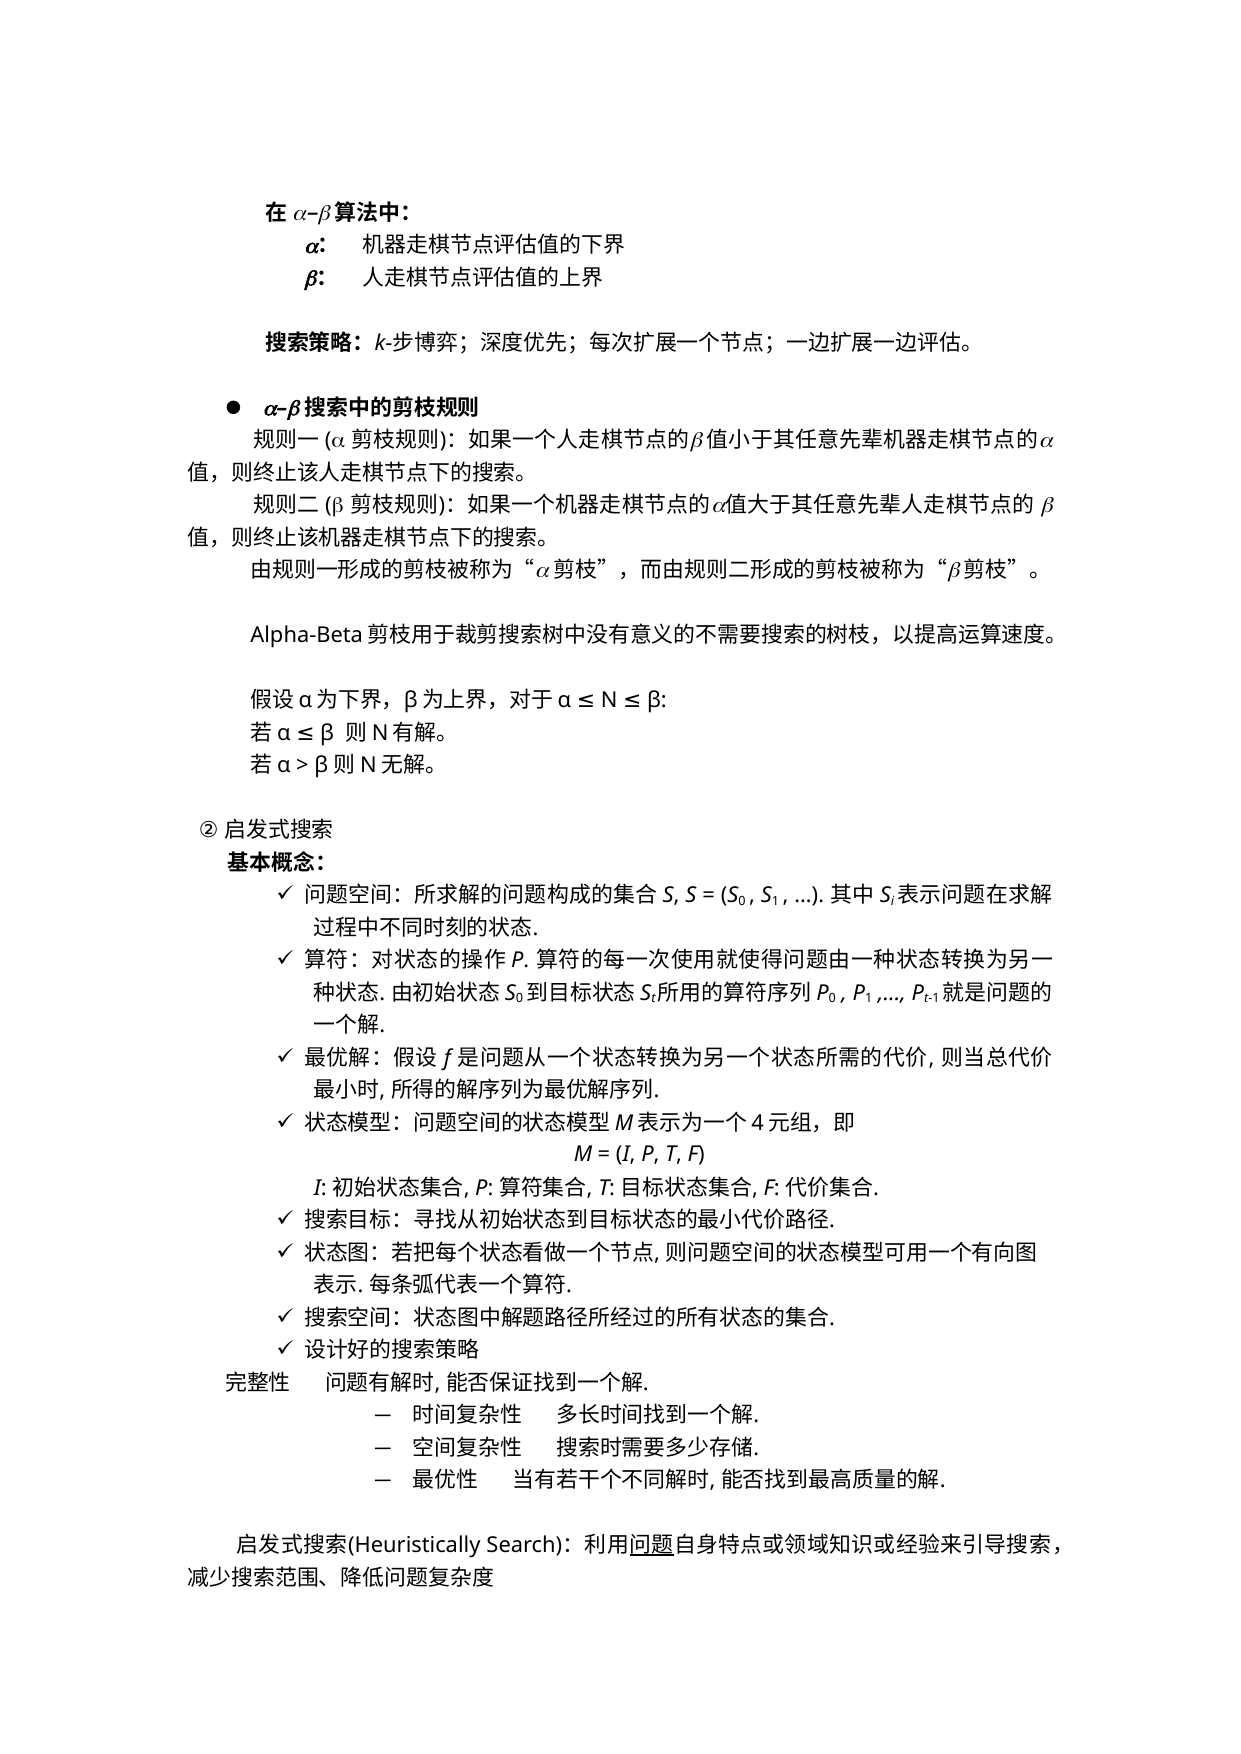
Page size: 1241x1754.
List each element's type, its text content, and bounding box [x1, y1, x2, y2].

list 完整性 问题有解时, 能否保证找到一个解. [187, 1364, 1053, 1397]
text ② 启发式搜索 [187, 812, 1053, 844]
list 空间复杂性 搜索时需要多少存储. [375, 1429, 1053, 1462]
text 启发式搜索(Heuristically Search)：利用问题自身特点或领域知识或经验来引导搜索，减少搜索范围、降低问题复杂度 [187, 1527, 1053, 1592]
list 状态图：若把每个状态看做一个节点, 则问题空间的状态模型可用一个有向图表示. 每条弧代表一个算符. [276, 1234, 1053, 1299]
text 由规则一形成的剪枝被称为“ 剪枝”，而由规则二形成的剪枝被称为“ 剪枝”。 [187, 552, 1053, 584]
text 若 α ≤ β 则N有解。 [187, 714, 1053, 747]
text 搜索策略：k-步博弈；深度优先；每次扩展一个节点；一边扩展一边评估。 [225, 324, 1053, 357]
text 在 – 算法中： [225, 194, 1053, 227]
list 搜索空间：状态图中解题路径所经过的所有状态的集合. [276, 1299, 1053, 1332]
list – 搜索中的剪枝规则 [225, 389, 1053, 422]
list 时间复杂性 多长时间找到一个解. [375, 1397, 1053, 1429]
text Alpha-Beta剪枝用于裁剪搜索树中没有意义的不需要搜索的树枝，以提高运算速度。 [187, 617, 1053, 649]
list 状态模型：问题空间的状态模型M表示为一个4元组，即 [276, 1104, 1053, 1137]
list 搜索目标：寻找从初始状态到目标状态的最小代价路径. [276, 1202, 1053, 1234]
text 基本概念： [187, 844, 1053, 877]
text 规则二 ( 剪枝规则)：如果一个机器走棋节点的值大于其任意先辈人走棋节点的 值，则终止该机器走棋节点下的搜索。 [187, 487, 1053, 552]
text 若 α > β 则N无解。 [187, 747, 1053, 779]
text ： 人走棋节点评估值的上界 [262, 259, 1053, 292]
list 最优解：假设 f 是问题从一个状态转换为另一个状态所需的代价, 则当总代价 最小时, 所得的解序列为最优解序列. [276, 1039, 1053, 1104]
text I: 初始状态集合, P: 算符集合, T: 目标状态集合, F: 代价集合. [313, 1169, 1053, 1202]
text ： 机器走棋节点评估值的下界 [262, 227, 1053, 259]
text 规则一 ( 剪枝规则)：如果一个人走棋节点的 值小于其任意先辈机器走棋节点的 值，则终止该人走棋节点下的搜索。 [187, 422, 1053, 487]
list 设计好的搜索策略 [276, 1332, 1053, 1364]
list 算符：对状态的操作P. 算符的每一次使用就使得问题由一种状态转换为另一种状态. 由初始状态S0 到目标状态St所用的算符序列 P0 , P1 ,…, Pt-1 就是问题的一个解. [276, 942, 1053, 1039]
text 假设α为下界，β为上界，对于α ≤ N ≤ β: [187, 682, 1053, 714]
text M = (I, P, T, F) [225, 1137, 1053, 1169]
list 问题空间：所求解的问题构成的集合S, S = (S0 , S1 , …). 其中 Si 表示问题在求解过程中不同时刻的状态. [276, 877, 1053, 942]
list 最优性 当有若干个不同解时, 能否找到最高质量的解. [375, 1462, 1053, 1494]
